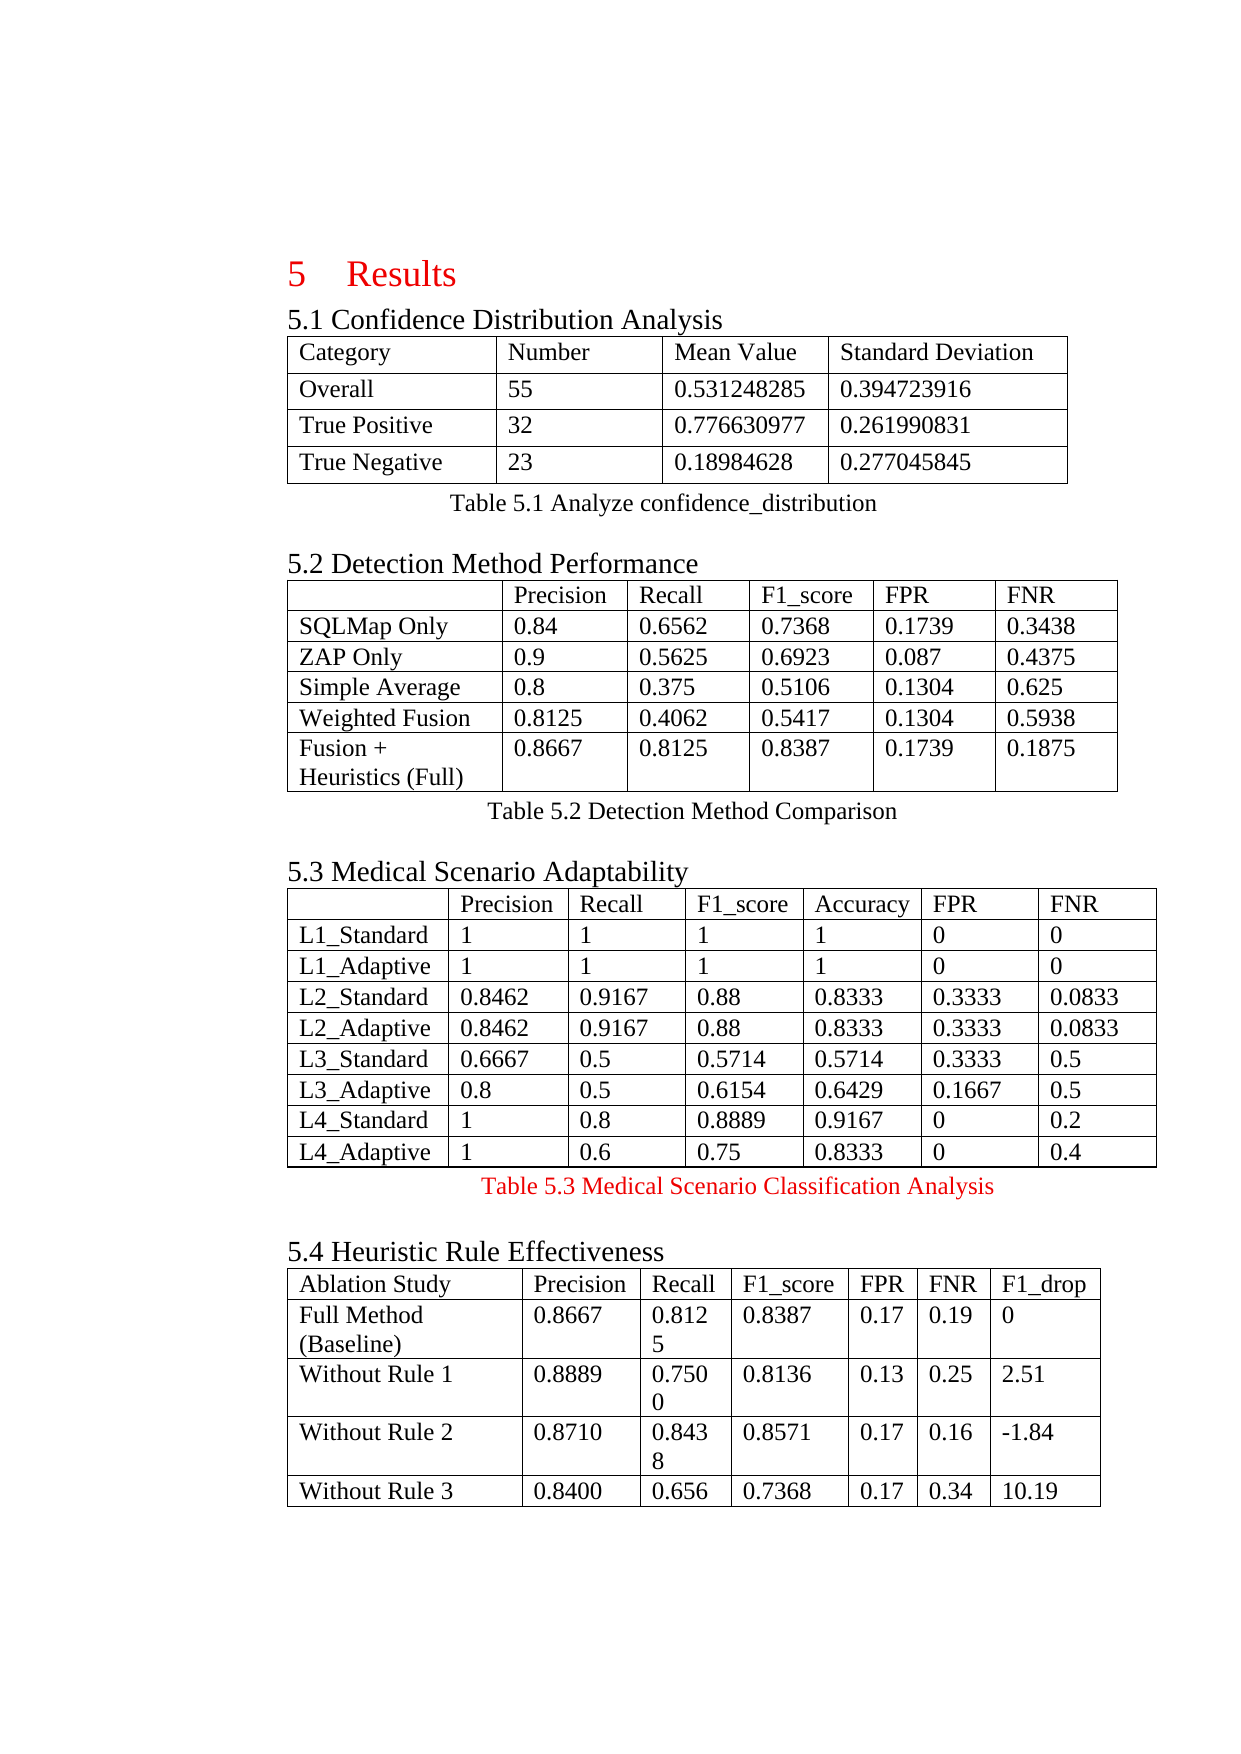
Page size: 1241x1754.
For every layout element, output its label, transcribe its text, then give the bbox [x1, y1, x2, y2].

table_cell 1 [449, 1137, 568, 1166]
table_cell L4_Adaptive [288, 1137, 448, 1166]
table_cell 0.8125 [628, 733, 749, 791]
table_header F1_score [750, 581, 873, 610]
table_cell 0 [922, 1106, 1038, 1136]
table_cell L3_Adaptive [288, 1075, 448, 1104]
table_cell 0.6154 [686, 1075, 803, 1104]
table_cell 0.5 [569, 1044, 685, 1074]
table_cell L3_Standard [288, 1044, 448, 1074]
table_header Recall [628, 581, 749, 610]
table_cell 0.0833 [1039, 982, 1156, 1012]
table_cell 0.84 [503, 611, 627, 641]
table_cell 0.8136 [732, 1359, 848, 1416]
table_cell 0.531248285 [663, 374, 828, 409]
table_cell 1 [569, 951, 685, 981]
table_cell 1 [804, 951, 921, 981]
table_cell 1 [686, 920, 803, 950]
table_cell 0.8125 [503, 703, 627, 732]
table_cell 0.3333 [922, 1044, 1038, 1074]
table_cell 0.25 [918, 1359, 990, 1416]
table_cell 0.5417 [750, 703, 873, 732]
text 5.4 Heuristic Rule Effectiveness [287, 1234, 1067, 1268]
table_header FPR [922, 889, 1038, 919]
table_cell 0 [922, 1137, 1038, 1166]
table_header Accuracy [804, 889, 921, 919]
table_cell 0.5 [569, 1075, 685, 1104]
table_cell 55 [497, 374, 662, 409]
table_cell 10.19 [991, 1476, 1100, 1506]
table_cell L4_Standard [288, 1106, 448, 1136]
table_cell 0.8889 [686, 1106, 803, 1136]
text Table 5.2 Detection Method Comparison [287, 792, 1067, 825]
table_cell 0.9167 [569, 1013, 685, 1043]
table_cell 0.88 [686, 982, 803, 1012]
table_cell 0.6429 [804, 1075, 921, 1104]
table_header [288, 581, 502, 610]
table_cell 0.75 [686, 1137, 803, 1166]
table_header Standard Deviation [829, 337, 1067, 373]
subtitle 5 Results [287, 251, 1067, 294]
table_cell 0.394723916 [829, 374, 1067, 409]
table_cell 0.4062 [628, 703, 749, 732]
text 5.1 Confidence Distribution Analysis [287, 302, 1067, 336]
table_cell ZAP Only [288, 642, 502, 671]
table_header Precision [523, 1269, 640, 1299]
table_cell 0.8125 [641, 1300, 731, 1358]
table_cell 0.5106 [750, 672, 873, 702]
table_header Mean Value [663, 337, 828, 373]
table_header Number [497, 337, 662, 373]
table_header Recall [569, 889, 685, 919]
table_cell 0 [991, 1300, 1100, 1358]
table_cell L2_Standard [288, 982, 448, 1012]
table_header Precision [449, 889, 568, 919]
table_cell 0.8889 [523, 1359, 640, 1416]
table_cell 0.1304 [874, 672, 995, 702]
table_cell Fusion + Heuristics (Full) [288, 733, 502, 791]
table_cell 0.0833 [1039, 1013, 1156, 1043]
table_cell 0.3438 [996, 611, 1117, 641]
table_cell 0.375 [628, 672, 749, 702]
table_cell 1 [449, 1106, 568, 1136]
table_header [288, 889, 448, 919]
table_cell Overall [288, 374, 496, 409]
table_cell 0.3333 [922, 982, 1038, 1012]
table_cell 0.5714 [686, 1044, 803, 1074]
text 5.2 Detection Method Performance [287, 546, 1067, 579]
table_cell 0 [1039, 951, 1156, 981]
table_cell 0.277045845 [829, 447, 1067, 483]
table_cell 0.88 [686, 1013, 803, 1043]
table_header FPR [874, 581, 995, 610]
table_header Precision [503, 581, 627, 610]
table_cell 0.19 [918, 1300, 990, 1358]
table_cell 0.9167 [569, 982, 685, 1012]
table_cell 0.17 [849, 1300, 917, 1358]
table_cell 0.7368 [732, 1476, 848, 1506]
table_cell 0.1667 [922, 1075, 1038, 1104]
table_cell 0.17 [849, 1417, 917, 1475]
table_cell 0.7368 [750, 611, 873, 641]
table_cell 1 [686, 951, 803, 981]
table_cell 1 [449, 920, 568, 950]
table_header Category [288, 337, 496, 373]
table_cell 0.8462 [449, 1013, 568, 1043]
table_cell 0.087 [874, 642, 995, 671]
table_cell 0.8 [569, 1106, 685, 1136]
table_cell 0.8667 [523, 1300, 640, 1358]
table_cell 0.8462 [449, 982, 568, 1012]
table_cell Full Method (Baseline) [288, 1300, 522, 1358]
table_header F1_score [686, 889, 803, 919]
table_cell 0.8333 [804, 1137, 921, 1166]
text Table 5.3 Medical Scenario Classification Analysis [287, 1168, 1067, 1201]
table_header FPR [849, 1269, 917, 1299]
table_cell 0.5938 [996, 703, 1117, 732]
table_cell Weighted Fusion [288, 703, 502, 732]
table_cell 0.8387 [732, 1300, 848, 1358]
table_header F1_score [732, 1269, 848, 1299]
table_cell 0.261990831 [829, 410, 1067, 446]
table_cell 0.17 [849, 1476, 917, 1506]
table_cell 1 [804, 920, 921, 950]
table_cell 2.51 [991, 1359, 1100, 1416]
table_header FNR [918, 1269, 990, 1299]
table_header Recall [641, 1269, 731, 1299]
table_cell 0.18984628 [663, 447, 828, 483]
table_cell Simple Average [288, 672, 502, 702]
table_cell True Negative [288, 447, 496, 483]
table_cell 0.9167 [804, 1106, 921, 1136]
table_cell L1_Standard [288, 920, 448, 950]
table_cell 0.8 [449, 1075, 568, 1104]
table_cell 0.5 [1039, 1044, 1156, 1074]
table_cell 0.6667 [449, 1044, 568, 1074]
table_cell 0 [1039, 920, 1156, 950]
text Table 5.1 Analyze confidence_distribution [287, 484, 1067, 517]
table_cell 0 [922, 951, 1038, 981]
table_cell 0.8333 [804, 1013, 921, 1043]
table_header FNR [1039, 889, 1156, 919]
table_cell Without Rule 2 [288, 1417, 522, 1475]
table_cell 0.6562 [628, 611, 749, 641]
table_cell 0.8438 [641, 1417, 731, 1475]
table_cell 0.2 [1039, 1106, 1156, 1136]
table_cell True Positive [288, 410, 496, 446]
table_cell -1.84 [991, 1417, 1100, 1475]
table_cell 1 [449, 951, 568, 981]
table_cell 0.8667 [503, 733, 627, 791]
table_cell Without Rule 1 [288, 1359, 522, 1416]
table_cell 0.8333 [804, 982, 921, 1012]
table_cell 0.6 [569, 1137, 685, 1166]
table_cell 0.8710 [523, 1417, 640, 1475]
table_cell 0.3333 [922, 1013, 1038, 1043]
table_cell 0.7500 [641, 1359, 731, 1416]
table_cell 0.5 [1039, 1075, 1156, 1104]
table_cell 0.6923 [750, 642, 873, 671]
table_cell SQLMap Only [288, 611, 502, 641]
table_cell Without Rule 3 [288, 1476, 522, 1506]
table_cell 0.1739 [874, 733, 995, 791]
table_cell 0.5714 [804, 1044, 921, 1074]
table_cell 0.5625 [628, 642, 749, 671]
table_cell 1 [569, 920, 685, 950]
table_cell 0.776630977 [663, 410, 828, 446]
table_cell L1_Adaptive [288, 951, 448, 981]
table_cell 0.8571 [732, 1417, 848, 1475]
table_cell 0.34 [918, 1476, 990, 1506]
table_cell 0.4 [1039, 1137, 1156, 1166]
table_cell 0.9 [503, 642, 627, 671]
table_cell 32 [497, 410, 662, 446]
table_cell 0.625 [996, 672, 1117, 702]
table_cell 0.4375 [996, 642, 1117, 671]
table_cell 0.8400 [523, 1476, 640, 1506]
table_header FNR [996, 581, 1117, 610]
text 5.3 Medical Scenario Adaptability [287, 854, 1067, 888]
table_cell 0.1304 [874, 703, 995, 732]
table_cell 0.1875 [996, 733, 1117, 791]
table_header Ablation Study [288, 1269, 522, 1299]
table_cell 23 [497, 447, 662, 483]
table_cell 0.8387 [750, 733, 873, 791]
table_cell 0.13 [849, 1359, 917, 1416]
table_header F1_drop [991, 1269, 1100, 1299]
table_cell 0.1739 [874, 611, 995, 641]
table_cell 0.16 [918, 1417, 990, 1475]
table_cell 0 [922, 920, 1038, 950]
table_cell 0.6562 [641, 1476, 731, 1506]
table_cell 0.8 [503, 672, 627, 702]
table_cell L2_Adaptive [288, 1013, 448, 1043]
